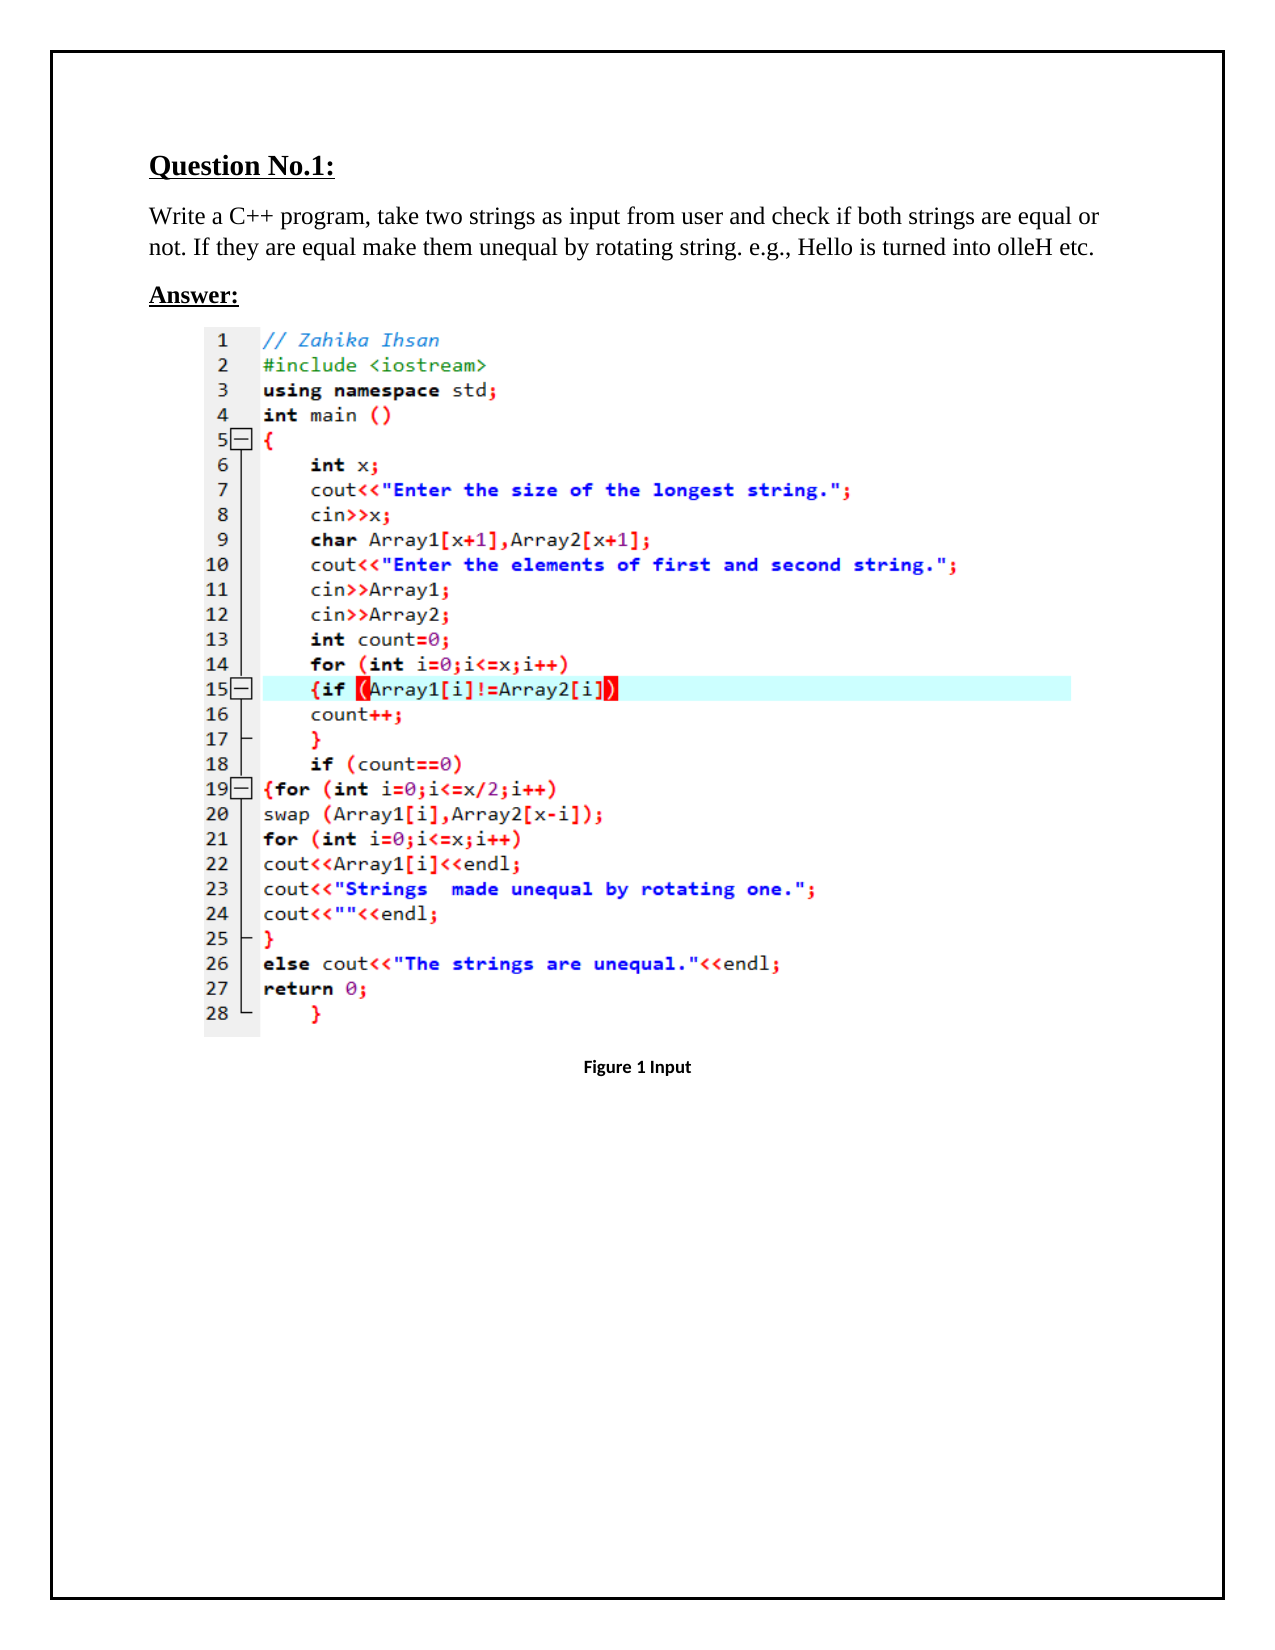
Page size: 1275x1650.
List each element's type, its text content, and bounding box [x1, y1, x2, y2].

text Answer: [148, 280, 1126, 309]
text Question No.1: [148, 148, 1126, 182]
picture [204, 327, 1072, 1037]
text Write a C++ program, take two strings as input from user and check if both strings are equal or not. If they are equal make them unequal by rotating string. e.g., Hello is turned into olleH etc. [148, 201, 1126, 261]
text Figure 1 Input [148, 1055, 1126, 1078]
